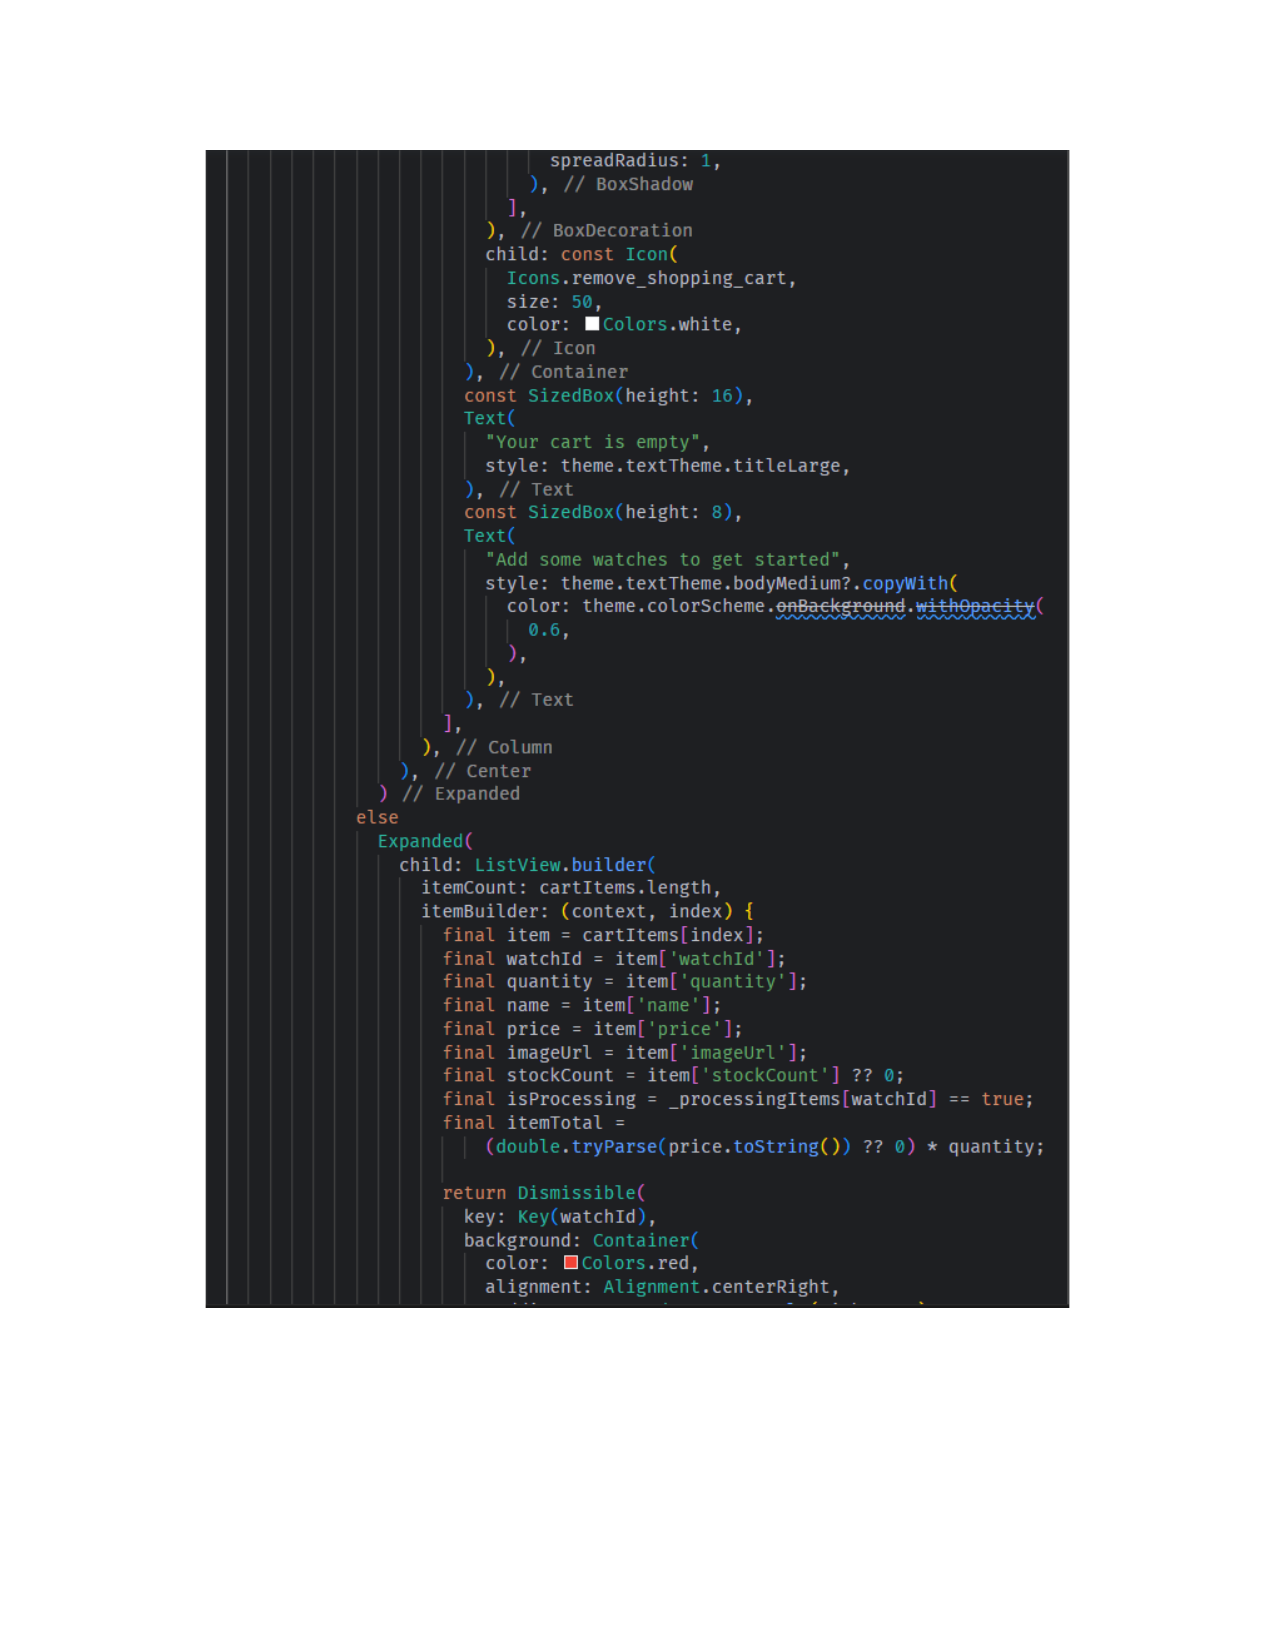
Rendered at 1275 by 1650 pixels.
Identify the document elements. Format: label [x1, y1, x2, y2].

picture [205, 150, 1070, 1308]
